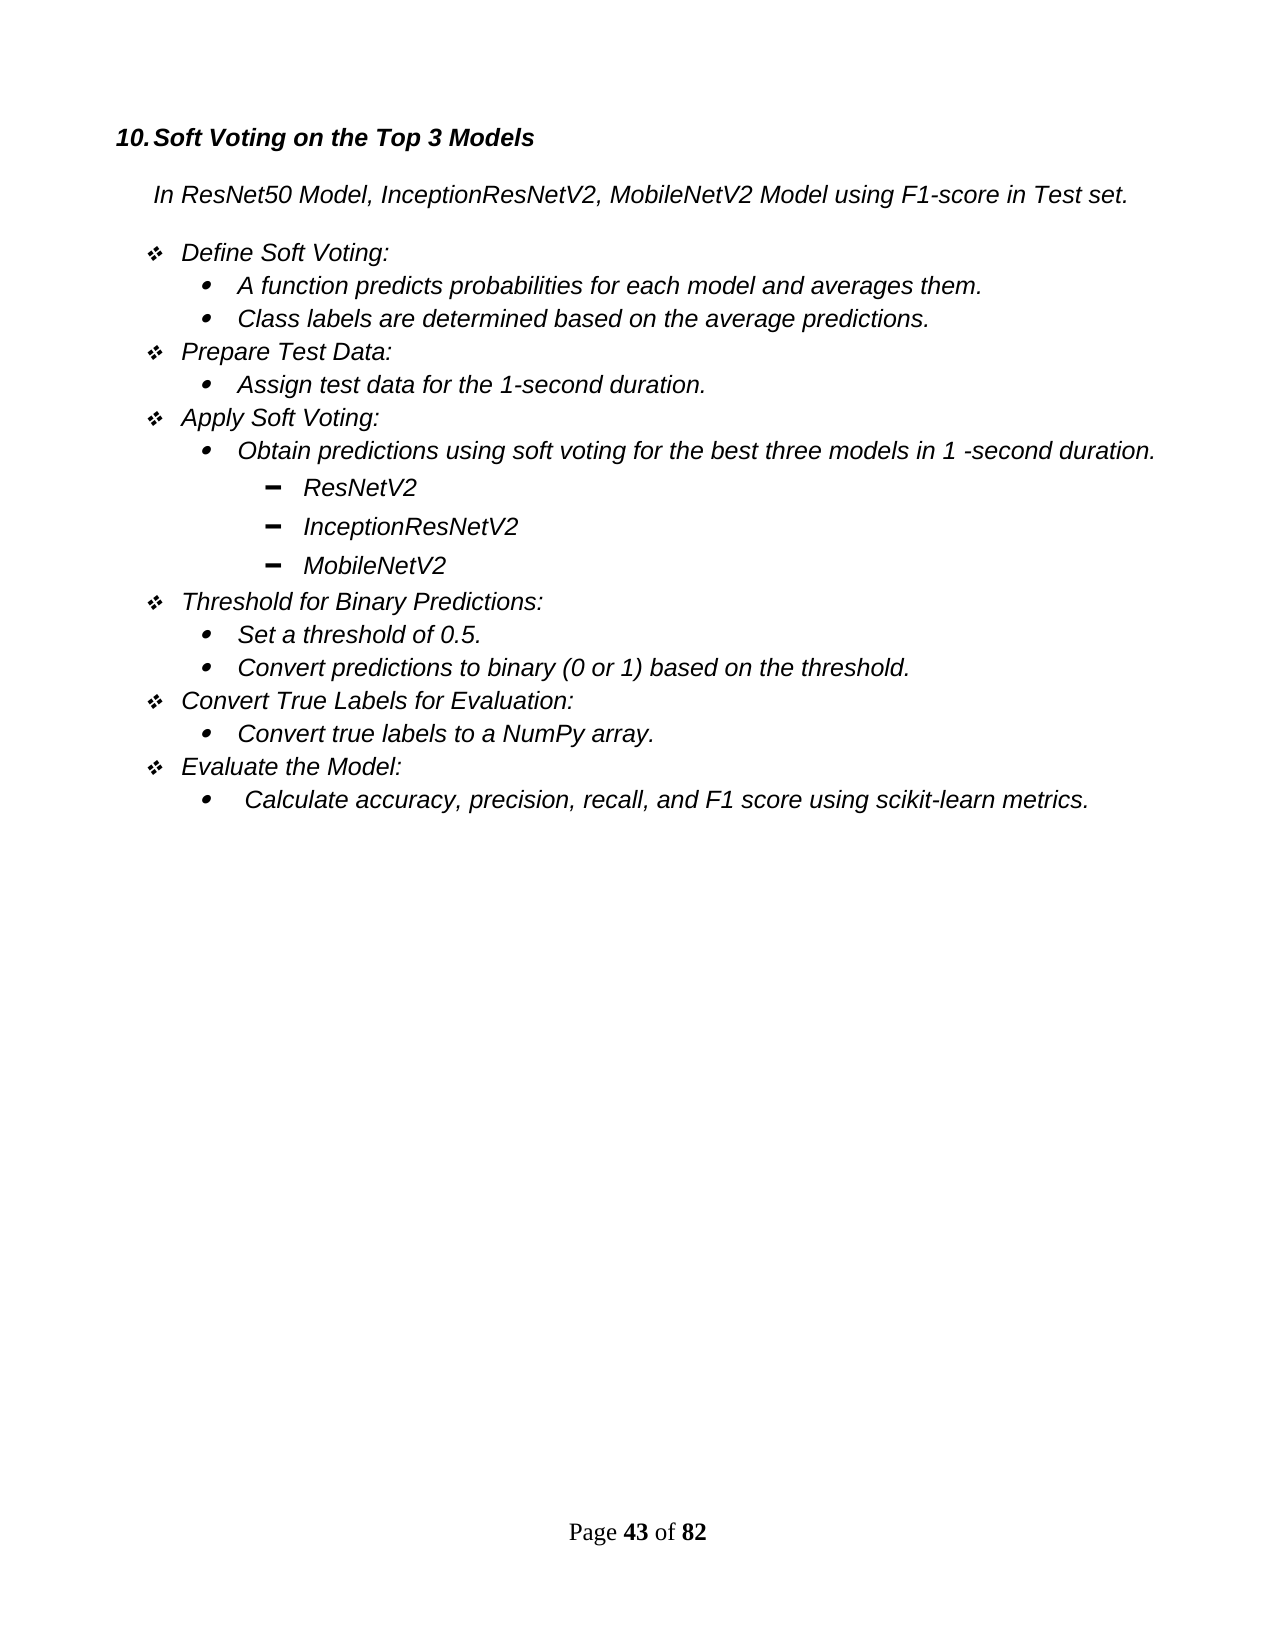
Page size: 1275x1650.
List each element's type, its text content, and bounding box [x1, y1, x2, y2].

list ResNetV2 [266, 469, 1169, 503]
list Convert true labels to a NumPy array. [200, 719, 1169, 748]
list Assign test data for the 1-second duration. [200, 370, 1169, 399]
list Class labels are determined based on the average predictions. [200, 304, 1169, 333]
list Define Soft Voting: [144, 238, 1169, 266]
list MobileNetV2 [266, 547, 1169, 582]
list Convert predictions to binary (0 or 1) based on the threshold. [200, 653, 1169, 682]
list Convert True Labels for Evaluation: [144, 686, 1169, 715]
list Calculate accuracy, precision, recall, and F1 score using scikit-learn metrics. [200, 785, 1169, 814]
list Evaluate the Model: [144, 752, 1169, 781]
list Apply Soft Voting: [144, 403, 1169, 432]
list InceptionResNetV2 [266, 508, 1169, 542]
list A function predicts probabilities for each model and averages them. [200, 271, 1169, 299]
subtitle Soft Voting on the Top 3 Models In ResNet50 Model, InceptionResNetV2, MobileNetV2 Model using F1-score in Test set. [116, 123, 1169, 238]
list Prepare Test Data: [144, 337, 1169, 366]
list Set a threshold of 0.5. [200, 620, 1169, 648]
list Obtain predictions using soft voting for the best three models in 1 -second duration. [200, 436, 1169, 465]
list Threshold for Binary Predictions: [144, 587, 1169, 615]
